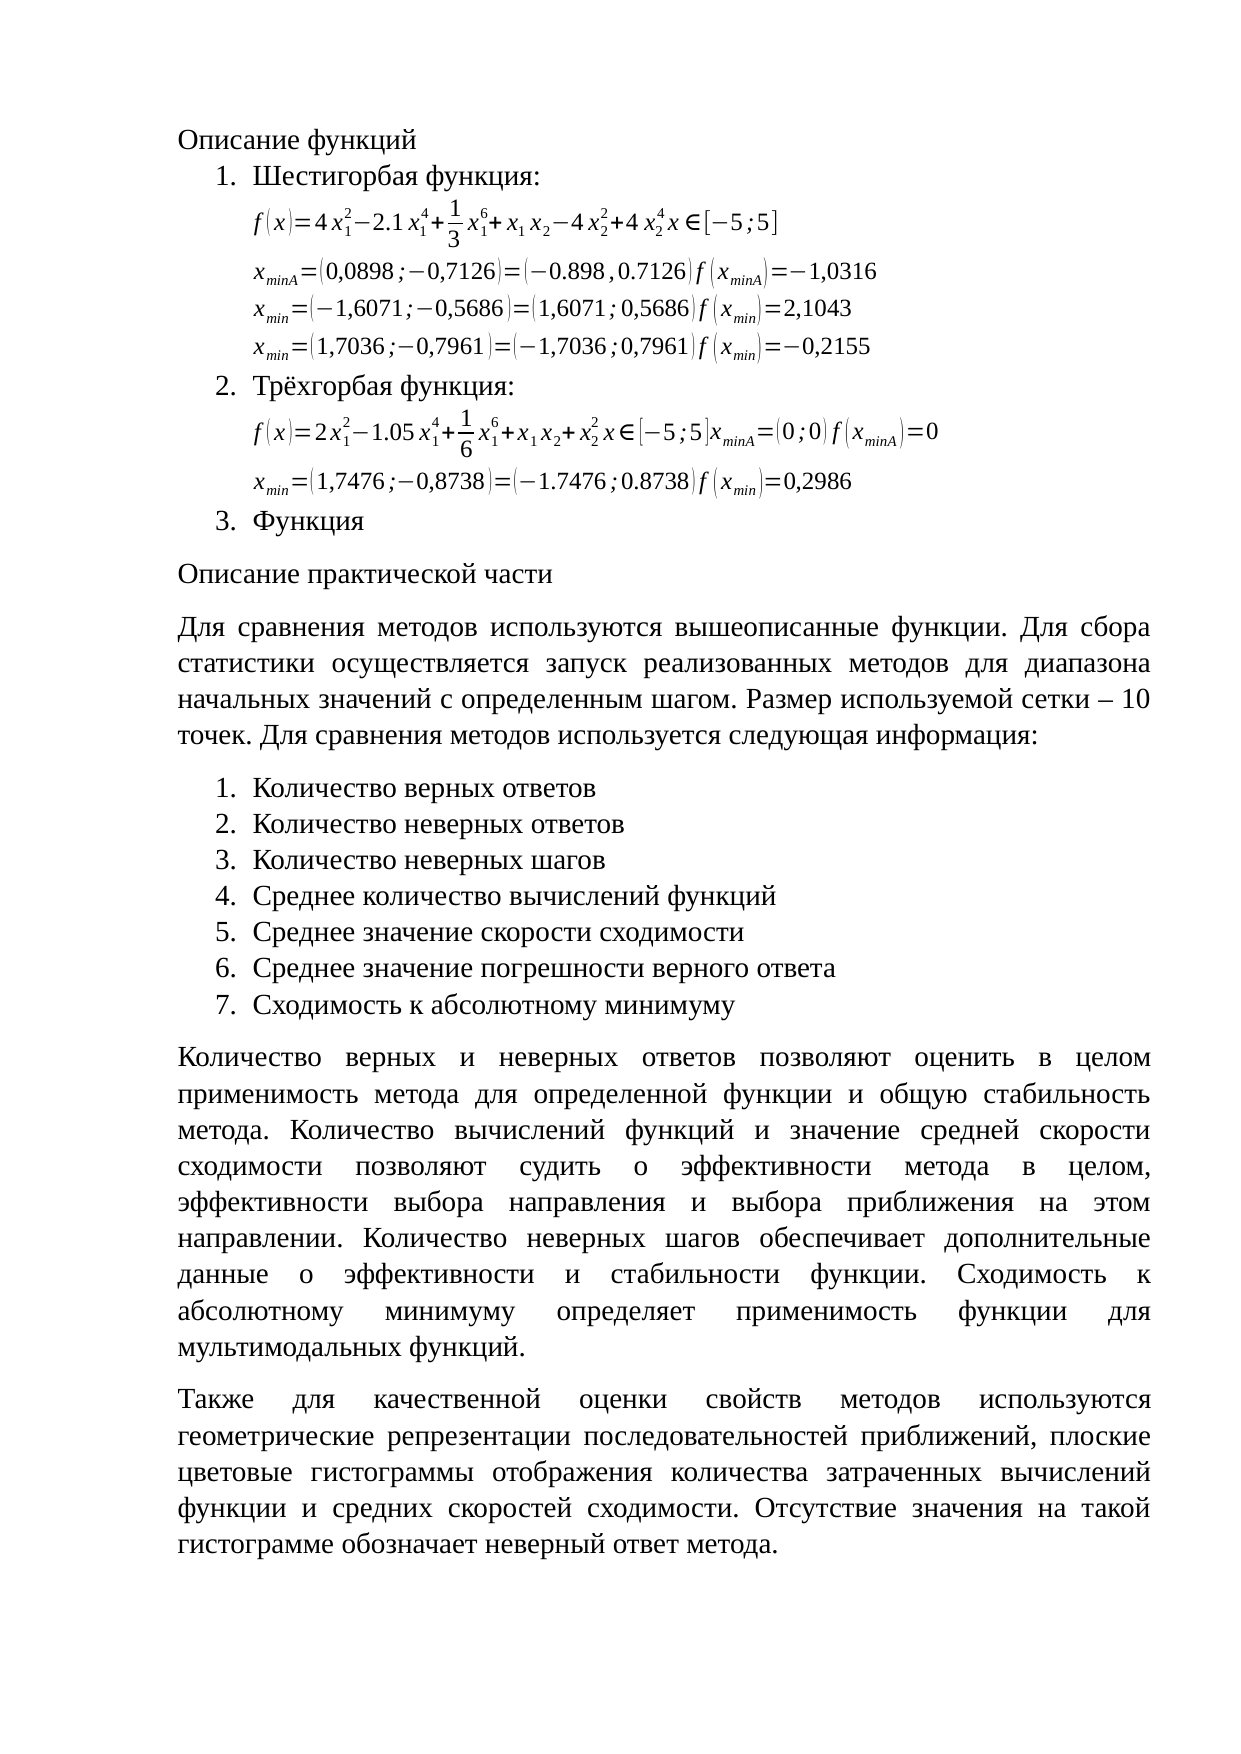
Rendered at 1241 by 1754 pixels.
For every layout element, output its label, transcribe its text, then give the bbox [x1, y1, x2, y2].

list Среднее значение скорости сходимости [215, 914, 1152, 948]
text Для сравнения методов используются вышеописанные функции. Для сбора статистики осуществляется запуск реализованных методов для диапазона начальных значений с определенным шагом. Размер используемой сетки – 10 точек. Для сравнения методов используется следующая информация: [177, 609, 1152, 751]
list Среднее количество вычислений функций [215, 878, 1152, 912]
list Количество верных ответов [215, 770, 1152, 803]
list Количество неверных ответов [215, 806, 1152, 839]
list Функция [215, 503, 1152, 537]
text Количество верных и неверных ответов позволяют оценить в целом применимость метода для определенной функции и общую стабильность метода. Количество вычислений функций и значение средней скорости сходимости позволяют судить о эффективности метода в целом, эффективности выбора направления и выбора приближения на этом направлении. Количество неверных шагов обеспечивает дополнительные данные о эффективности и стабильности функции. Сходимость к абсолютному минимуму определяет применимость функции для мультимодальных функций. [177, 1039, 1152, 1362]
text Описание практической части [177, 556, 1152, 589]
list Среднее значение погрешности верного ответа [215, 951, 1152, 984]
list Трёхгорбая функция: [215, 368, 1152, 500]
list Шестигорбая функция: [215, 158, 1152, 192]
subtitle Описание функций [177, 122, 1152, 156]
text Также для качественной оценки свойств методов используются геометрические репрезентации последовательностей приближений, плоские цветовые гистограммы отображения количества затраченных вычислений функции и средних скоростей сходимости. Отсутствие значения на такой гистограмме обозначает неверный ответ метода. [177, 1382, 1152, 1560]
list Сходимость к абсолютному минимуму [215, 987, 1152, 1020]
list Количество неверных шагов [215, 842, 1152, 876]
